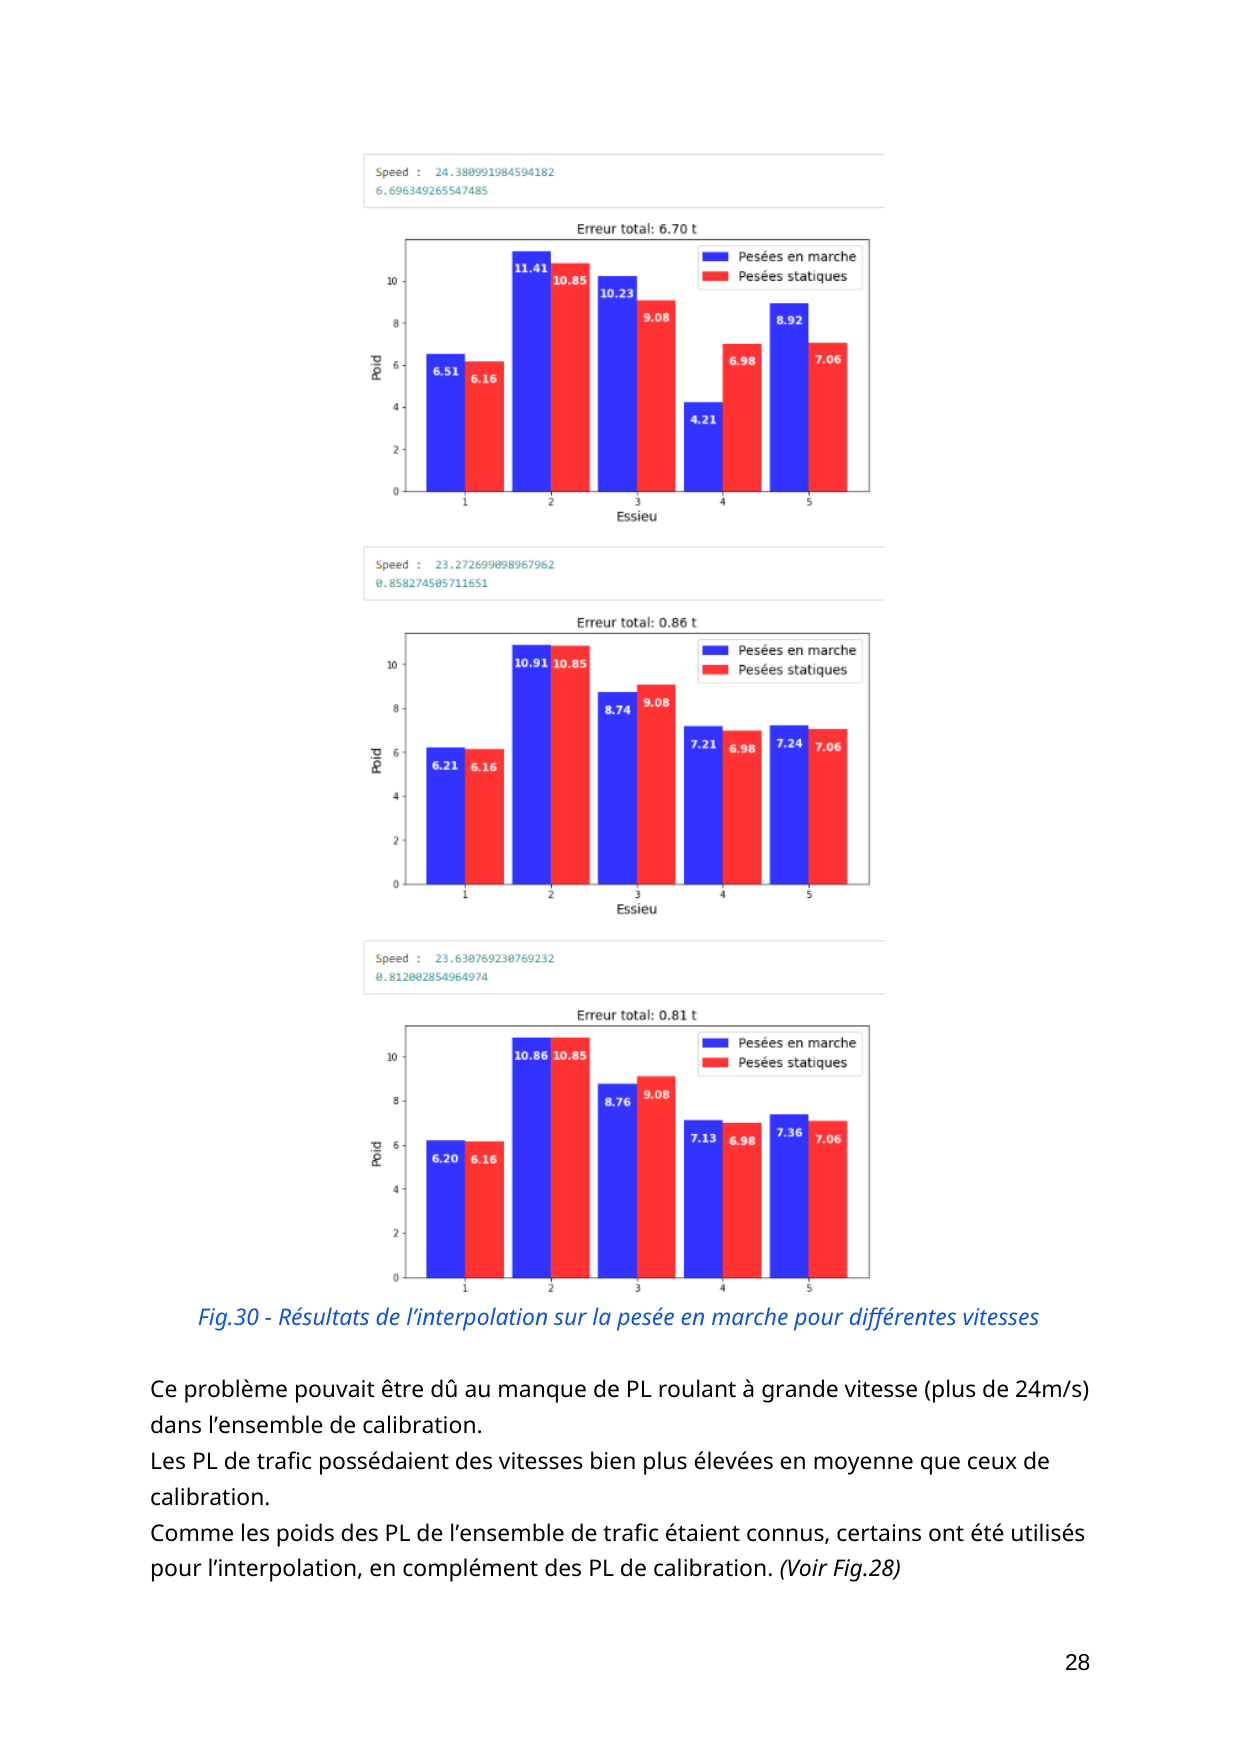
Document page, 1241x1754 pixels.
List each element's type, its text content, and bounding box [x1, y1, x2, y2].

picture [355, 150, 885, 1297]
text Ce problème pouvait être dû au manque de PL roulant à grande vitesse (plus de 24m/s) dans l’ensemble de calibration. [150, 1373, 1090, 1440]
text Fig.30 - Résultats de l’interpolation sur la pesée en marche pour différentes vitesses [150, 1301, 1090, 1332]
text Les PL de trafic possédaient des vitesses bien plus élevées en moyenne que ceux de calibration. [150, 1444, 1090, 1512]
text Comme les poids des PL de l’ensemble de trafic étaient connus, certains ont été utilisés pour l’interpolation, en complément des PL de calibration. (Voir Fig.28) [150, 1516, 1090, 1584]
